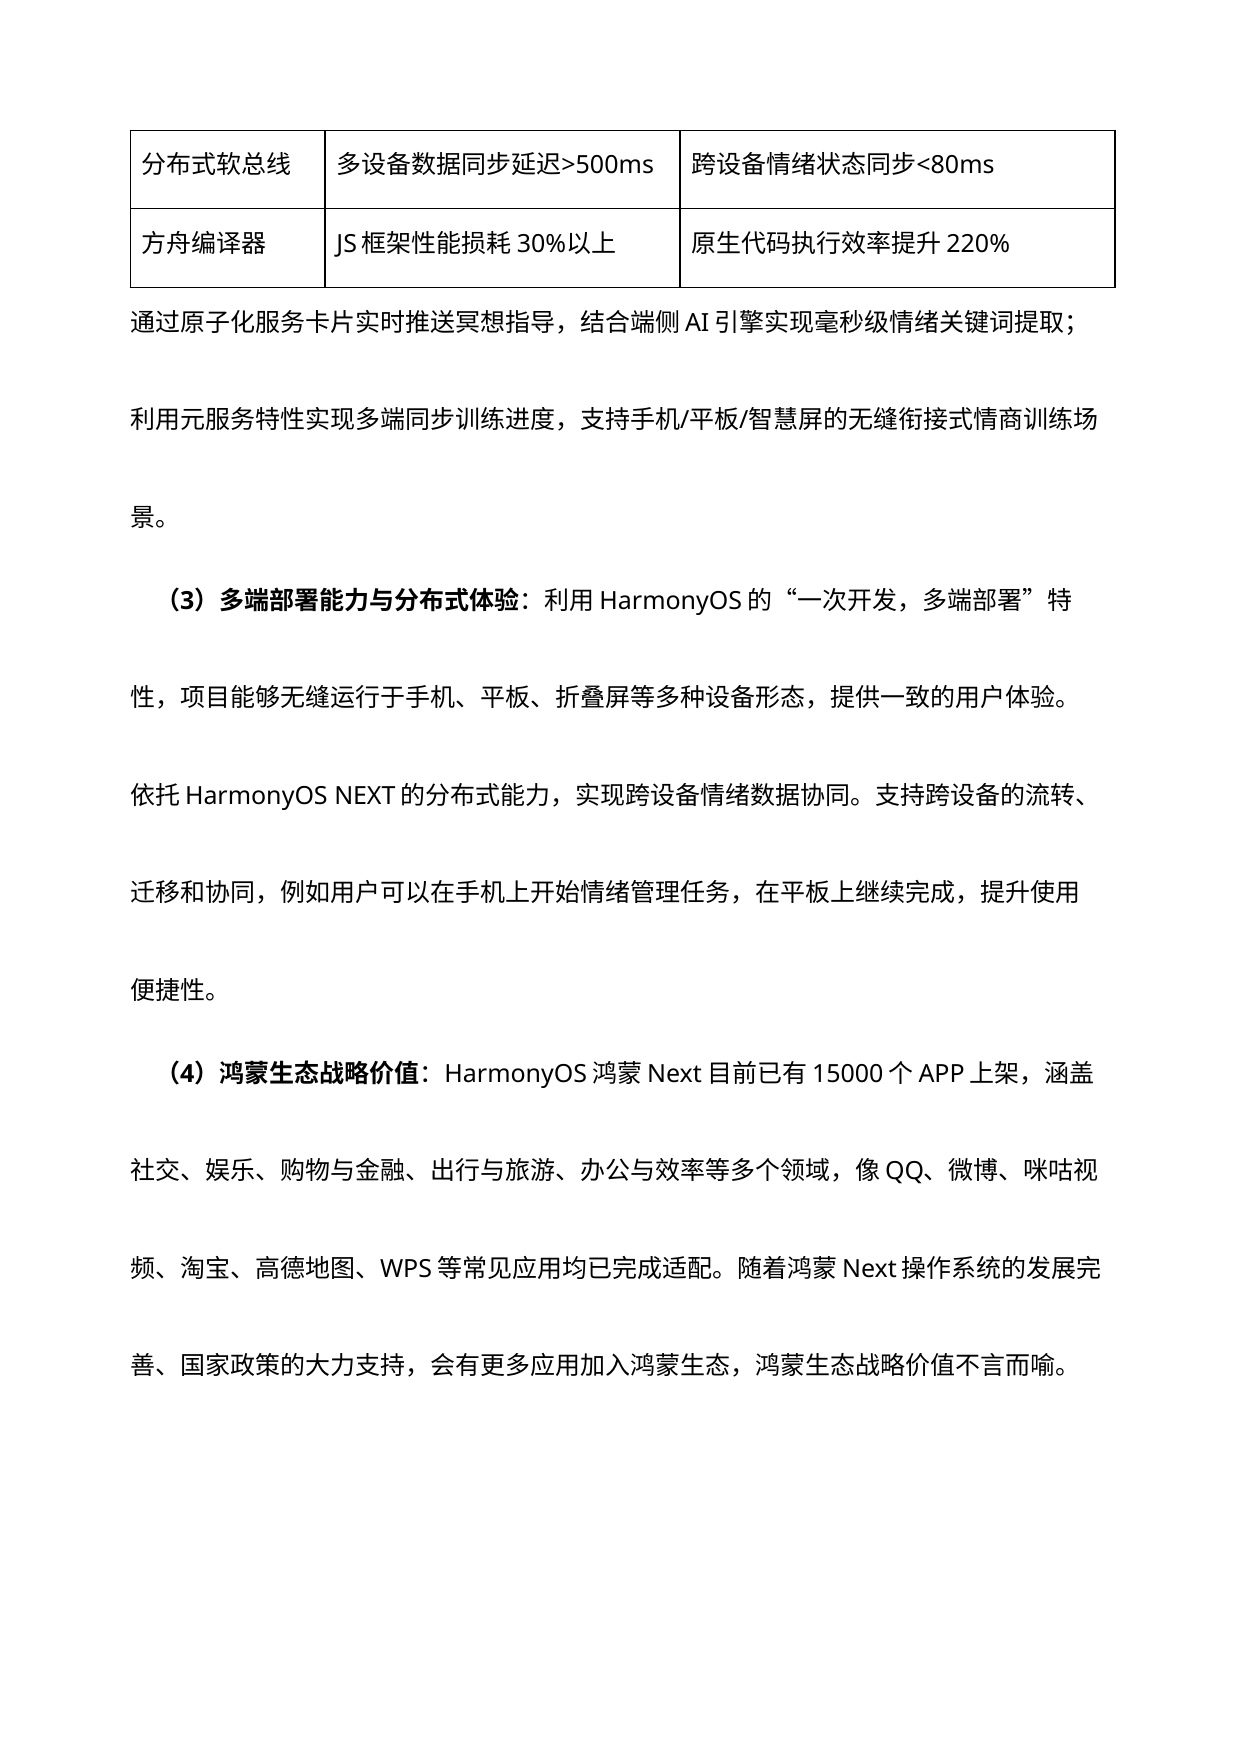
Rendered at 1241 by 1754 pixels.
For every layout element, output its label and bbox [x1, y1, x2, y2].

table_header [119, 130, 1122, 1409]
